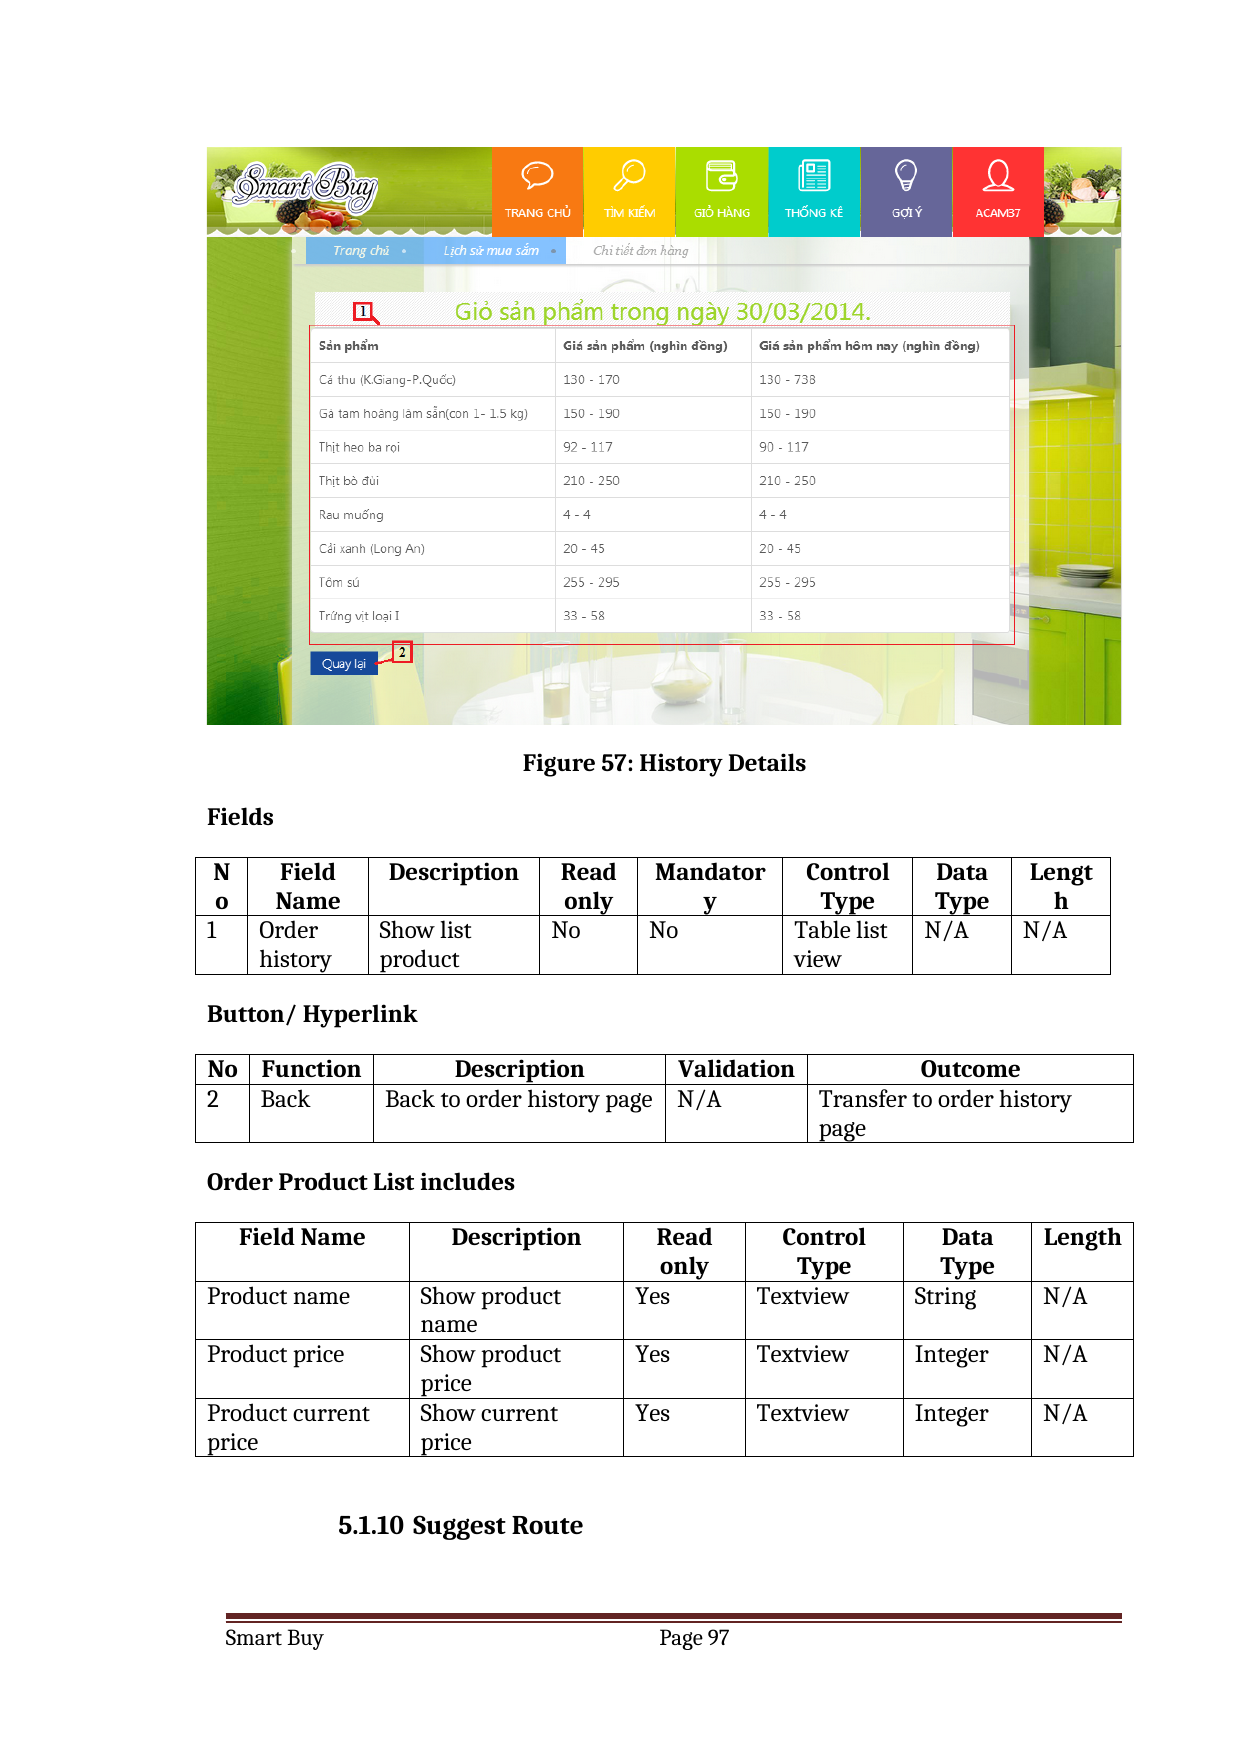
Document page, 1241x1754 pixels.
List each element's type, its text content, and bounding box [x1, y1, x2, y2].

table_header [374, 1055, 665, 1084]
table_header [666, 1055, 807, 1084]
text Button/ Hyperlink [207, 1000, 1122, 1029]
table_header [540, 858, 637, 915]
picture [206, 147, 1123, 725]
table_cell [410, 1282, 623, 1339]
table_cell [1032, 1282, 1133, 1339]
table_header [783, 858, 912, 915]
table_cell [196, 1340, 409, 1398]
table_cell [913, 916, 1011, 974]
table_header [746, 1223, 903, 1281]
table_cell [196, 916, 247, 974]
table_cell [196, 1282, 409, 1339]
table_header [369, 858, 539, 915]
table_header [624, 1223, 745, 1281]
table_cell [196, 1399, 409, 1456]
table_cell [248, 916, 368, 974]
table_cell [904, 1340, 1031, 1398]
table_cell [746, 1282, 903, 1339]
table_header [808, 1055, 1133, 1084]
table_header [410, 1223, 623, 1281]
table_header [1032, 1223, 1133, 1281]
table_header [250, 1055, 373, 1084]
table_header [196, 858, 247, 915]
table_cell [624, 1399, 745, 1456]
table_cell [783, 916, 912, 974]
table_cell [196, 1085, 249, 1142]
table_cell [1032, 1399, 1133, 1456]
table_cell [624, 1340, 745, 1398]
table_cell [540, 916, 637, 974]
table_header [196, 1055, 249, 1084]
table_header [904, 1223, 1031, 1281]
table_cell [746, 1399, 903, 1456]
text Fields [207, 803, 1122, 832]
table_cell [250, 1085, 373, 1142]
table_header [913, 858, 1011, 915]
text Order Product List includes [207, 1168, 1122, 1197]
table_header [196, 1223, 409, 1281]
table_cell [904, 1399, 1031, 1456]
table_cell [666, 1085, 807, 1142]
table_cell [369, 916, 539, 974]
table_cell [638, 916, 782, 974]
subtitle Suggest Route [338, 1510, 1122, 1541]
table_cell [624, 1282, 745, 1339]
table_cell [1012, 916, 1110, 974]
text Figure 57: History Details [207, 749, 1122, 778]
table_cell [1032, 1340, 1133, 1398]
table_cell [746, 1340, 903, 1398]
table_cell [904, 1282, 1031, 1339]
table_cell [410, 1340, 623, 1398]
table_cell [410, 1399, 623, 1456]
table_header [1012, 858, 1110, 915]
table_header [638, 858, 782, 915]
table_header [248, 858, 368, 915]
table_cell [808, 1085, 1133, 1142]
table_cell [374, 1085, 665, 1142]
